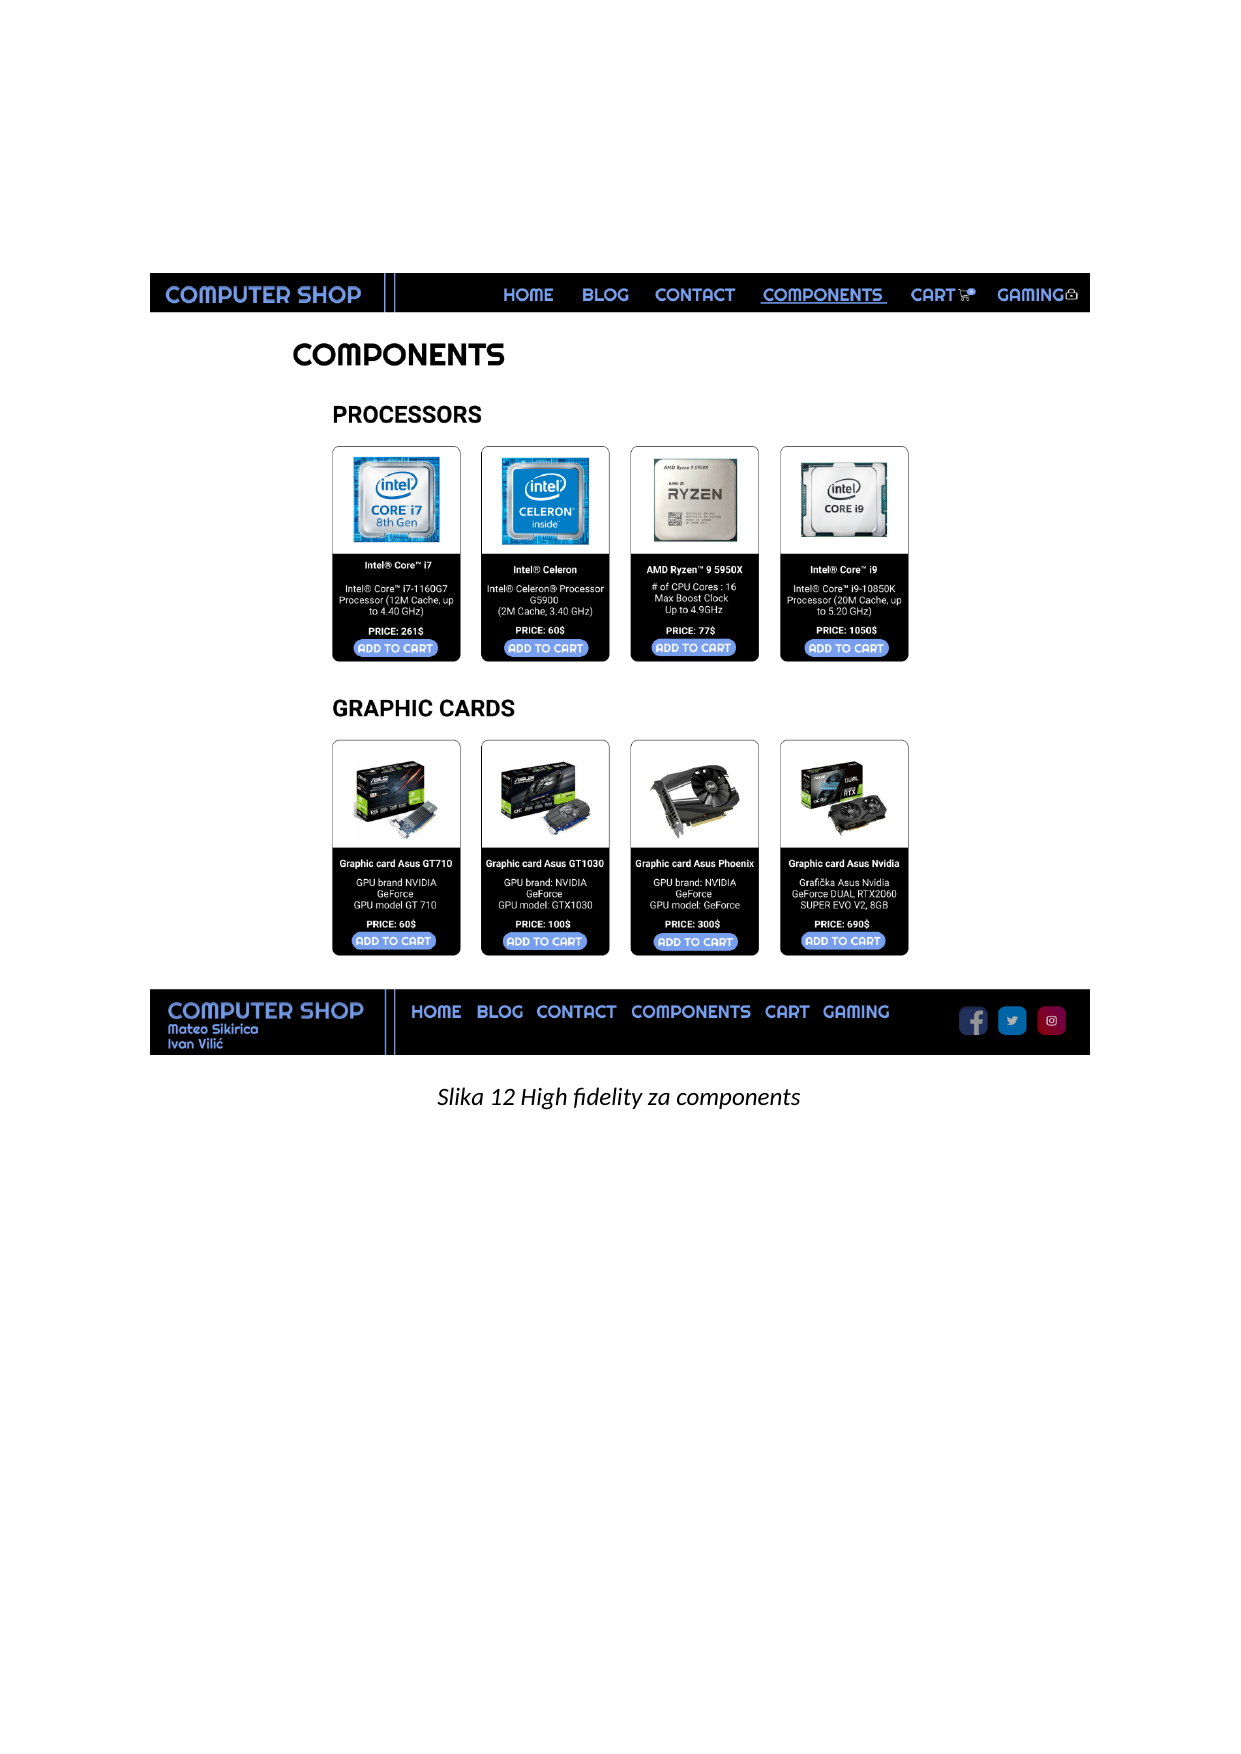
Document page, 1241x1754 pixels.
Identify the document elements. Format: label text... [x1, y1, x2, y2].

text Slika 12 High fidelity za components [150, 1081, 1090, 1111]
picture [150, 273, 1090, 1055]
